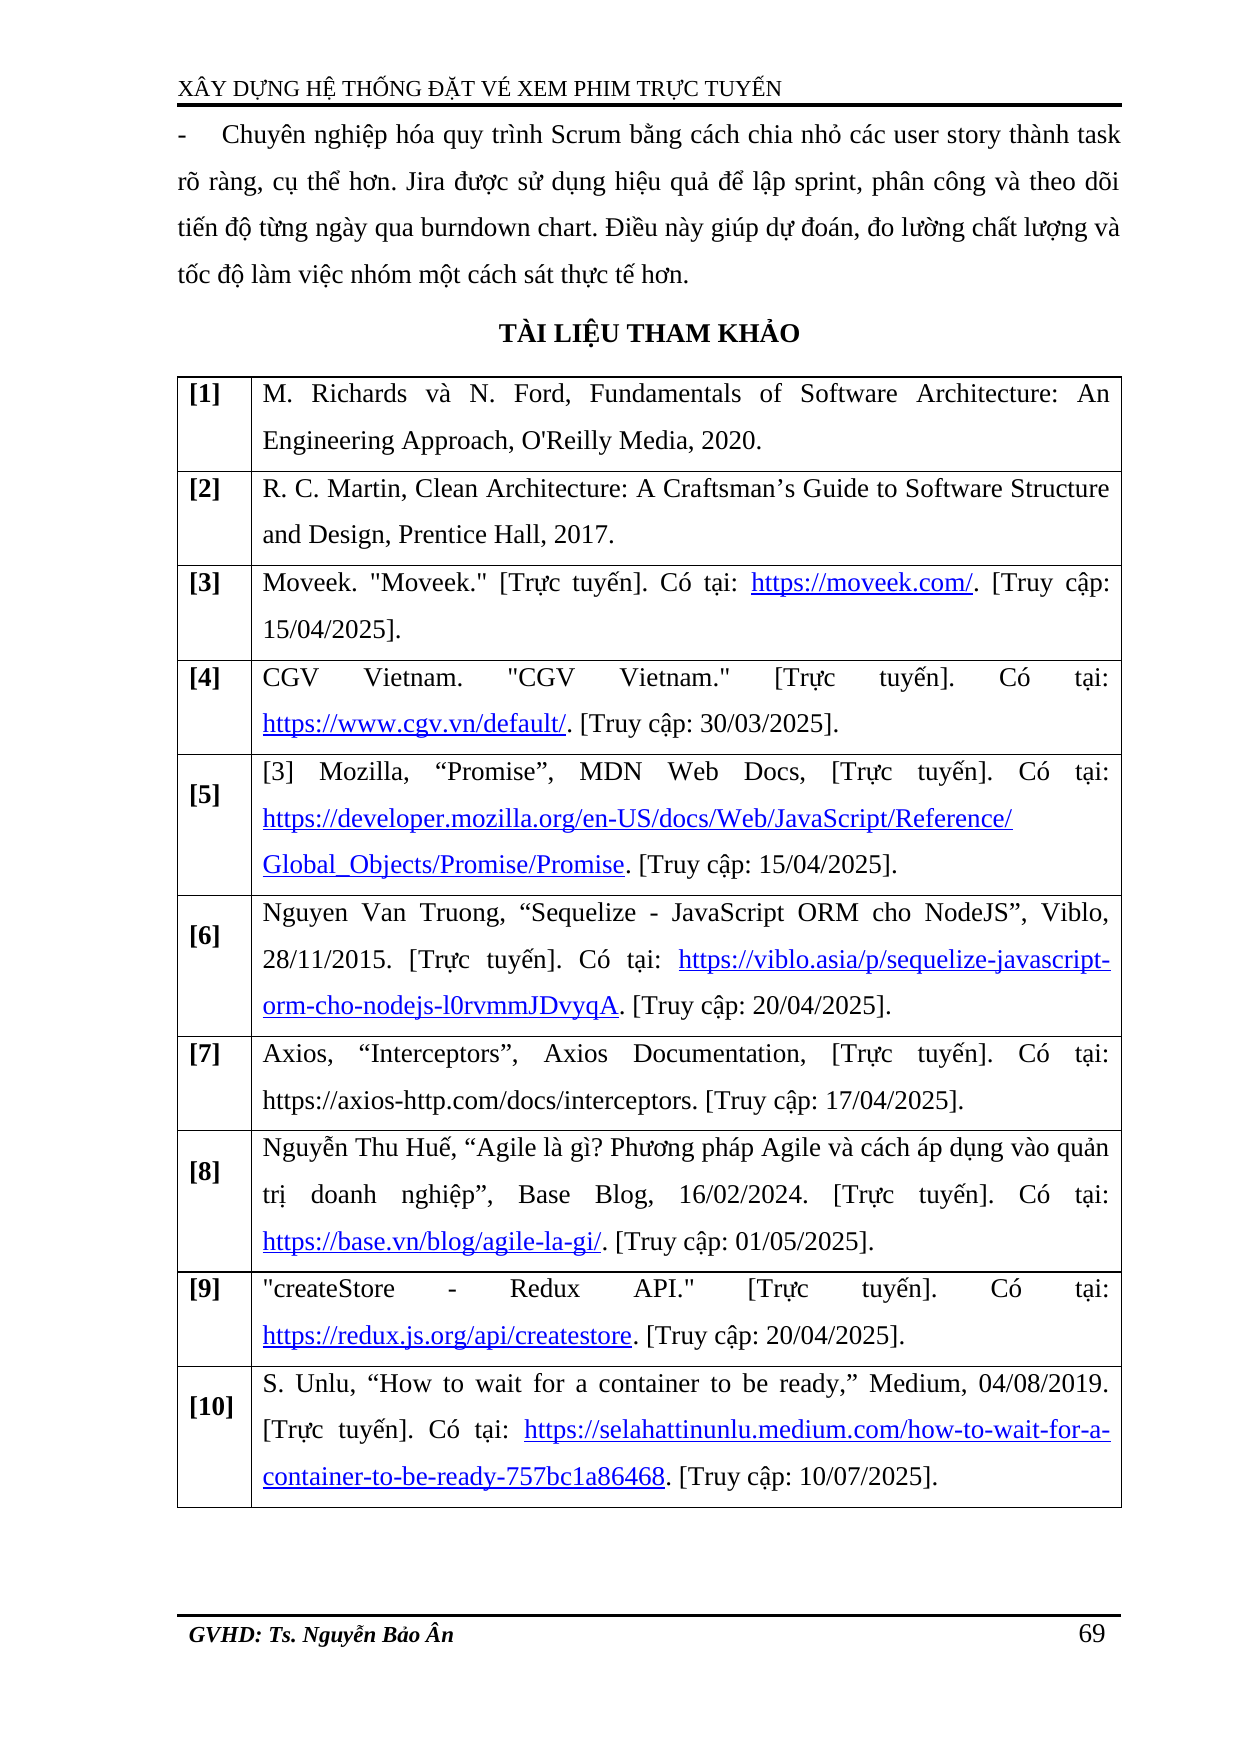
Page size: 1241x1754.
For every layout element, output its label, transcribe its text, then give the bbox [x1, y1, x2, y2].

table_cell [178, 896, 251, 1036]
table_cell [178, 472, 251, 565]
table_cell [178, 755, 251, 895]
list Chuyên nghiệp hóa quy trình Scrum bằng cách chia nhỏ các user story thành task rõ ràng, cụ thể hơn. Jira được sử dụng hiệu quả để lập sprint, phân công và theo dõi tiến độ từng ngày qua burndown chart. Điều này giúp dự đoán, đo lường chất lượng và tốc độ làm việc nhóm một cách sát thực tế hơn. [177, 118, 1122, 289]
table_cell Axios, “Interceptors”, Axios Documentation, [Trực tuyến]. Có tại: https://axios-http.com/docs/interceptors. [Truy cập: 17/04/2025]. [252, 1037, 1121, 1130]
table_cell [178, 566, 251, 659]
table_cell Moveek. "Moveek." [Trực tuyến]. Có tại: https://moveek.com/. [Truy cập: 15/04/2025]. [252, 566, 1121, 659]
table_cell [178, 1273, 251, 1366]
table_cell R. C. Martin, Clean Architecture: A Craftsman’s Guide to Software Structure and Design, Prentice Hall, 2017. [252, 472, 1121, 565]
table_cell Nguyễn Thu Huế, “Agile là gì? Phương pháp Agile và cách áp dụng vào quản trị doanh nghiệp”, Base Blog, 16/02/2024. [Trực tuyến]. Có tại: https://base.vn/blog/agile-la-gi/. [Truy cập: 01/05/2025]. [252, 1131, 1121, 1271]
table_cell [178, 1131, 251, 1271]
table_cell "createStore - Redux API." [Trực tuyến]. Có tại: https://redux.js.org/api/createstore. [Truy cập: 20/04/2025]. [252, 1273, 1121, 1366]
table_header [178, 378, 251, 471]
table_cell S. Unlu, “How to wait for a container to be ready,” Medium, 04/08/2019. [Trực tuyến]. Có tại: https://selahattinunlu.medium.com/how-to-wait-for-a-container-to-be-ready-757bc1a86468. [Truy cập: 10/07/2025]. [252, 1367, 1121, 1507]
table_cell [178, 1037, 251, 1130]
table_header M. Richards và N. Ford, Fundamentals of Software Architecture: An Engineering Approach, O'Reilly Media, 2020. [252, 378, 1121, 471]
table_cell [3] Mozilla, “Promise”, MDN Web Docs, [Trực tuyến]. Có tại: https://developer.mozilla.org/en-US/docs/Web/JavaScript/Reference/Global_Objects/Promise/Promise. [Truy cập: 15/04/2025]. [252, 755, 1121, 895]
table_cell Nguyen Van Truong, “Sequelize - JavaScript ORM cho NodeJS”, Viblo, 28/11/2015. [Trực tuyến]. Có tại: https://viblo.asia/p/sequelize-javascript-orm-cho-nodejs-l0rvmmJDvyqA. [Truy cập: 20/04/2025]. [252, 896, 1121, 1036]
table_cell [178, 1367, 251, 1507]
table_cell CGV Vietnam. "CGV Vietnam." [Trực tuyến]. Có tại: https://www.cgv.vn/default/. [Truy cập: 30/03/2025]. [252, 661, 1121, 754]
subtitle TÀI LIỆU THAM KHẢO [177, 317, 1122, 348]
table_cell [178, 661, 251, 754]
